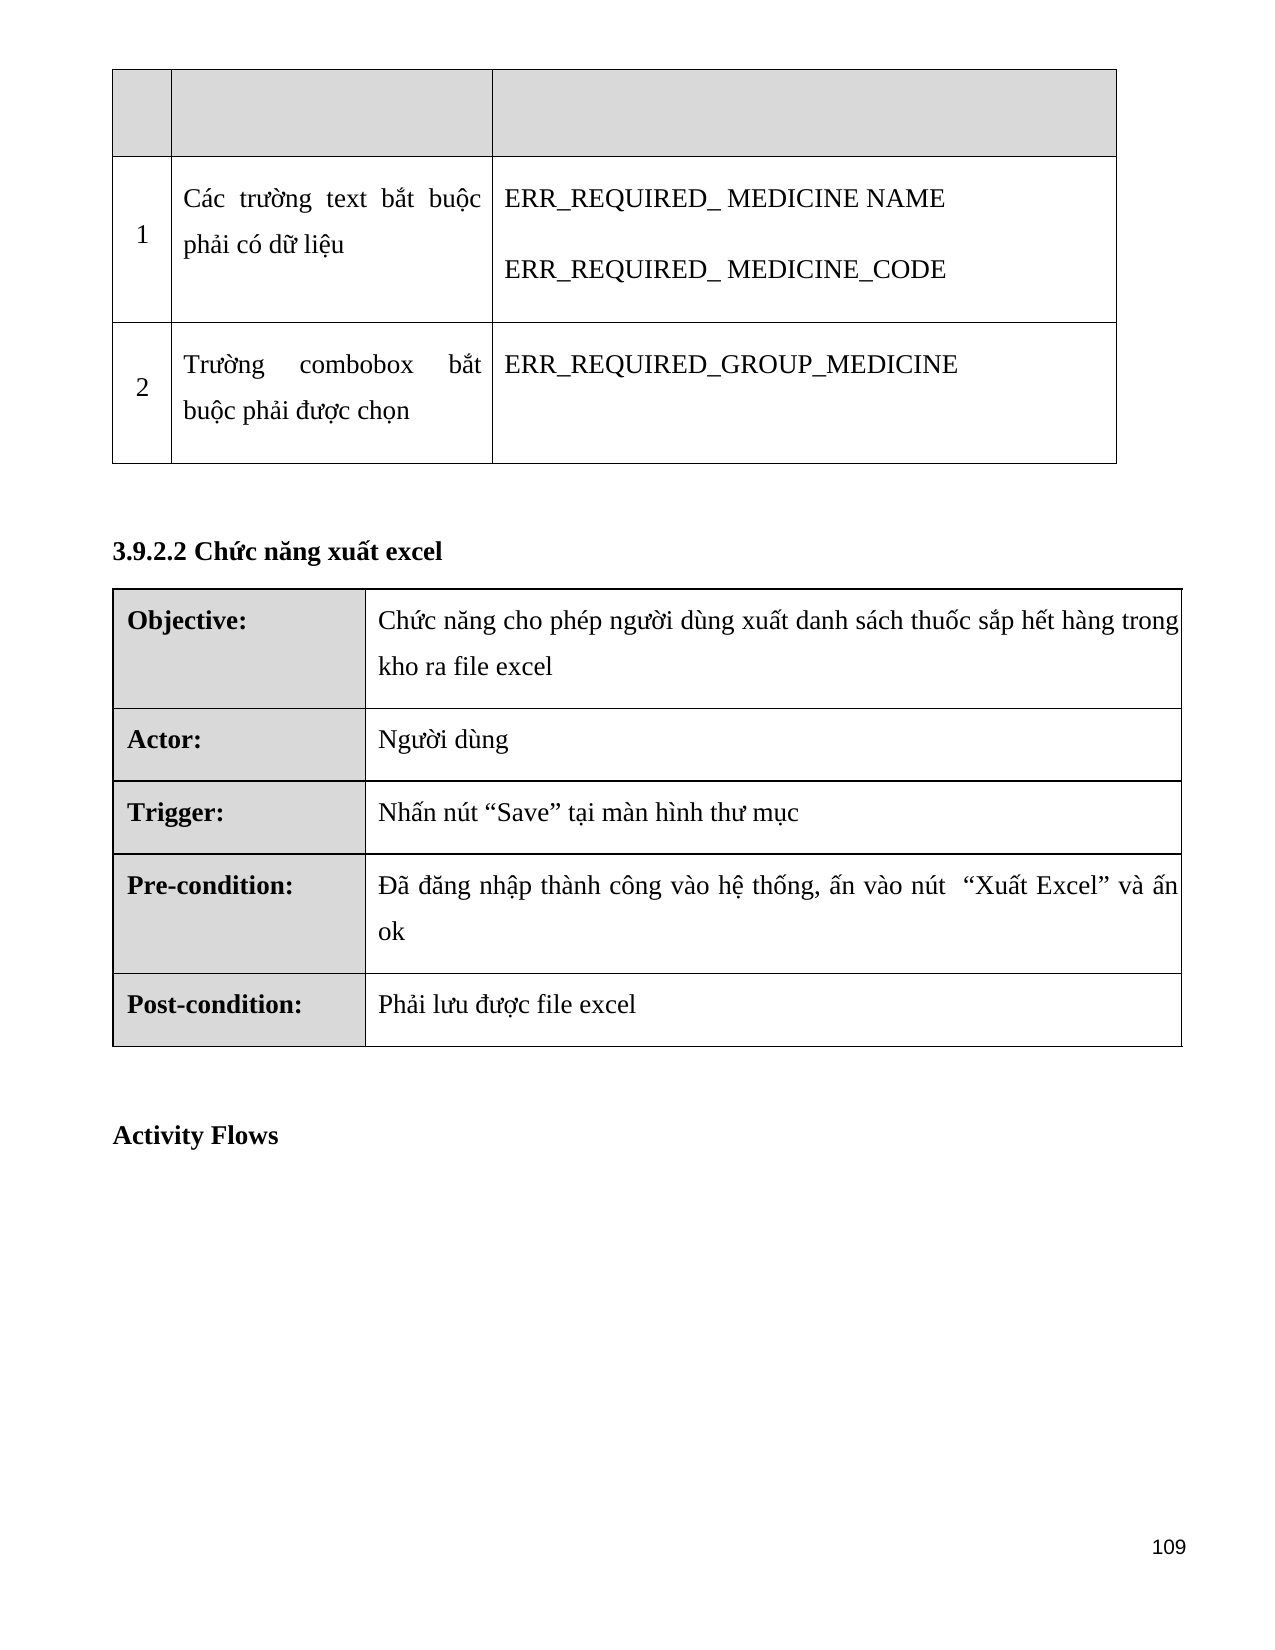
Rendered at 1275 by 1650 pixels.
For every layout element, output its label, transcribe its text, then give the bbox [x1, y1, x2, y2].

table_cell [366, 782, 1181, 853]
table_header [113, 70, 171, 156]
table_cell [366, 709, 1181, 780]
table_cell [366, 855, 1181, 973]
subtitle Chức năng xuất excel [112, 535, 1186, 566]
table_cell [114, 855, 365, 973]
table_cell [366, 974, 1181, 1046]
text Activity Flows [112, 1119, 1186, 1150]
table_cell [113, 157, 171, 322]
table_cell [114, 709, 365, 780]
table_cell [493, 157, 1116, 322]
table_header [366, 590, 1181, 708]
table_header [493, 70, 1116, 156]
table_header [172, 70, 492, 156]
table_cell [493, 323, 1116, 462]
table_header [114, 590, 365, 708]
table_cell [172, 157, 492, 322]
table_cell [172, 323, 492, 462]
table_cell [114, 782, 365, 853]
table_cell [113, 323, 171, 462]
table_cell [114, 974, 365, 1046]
